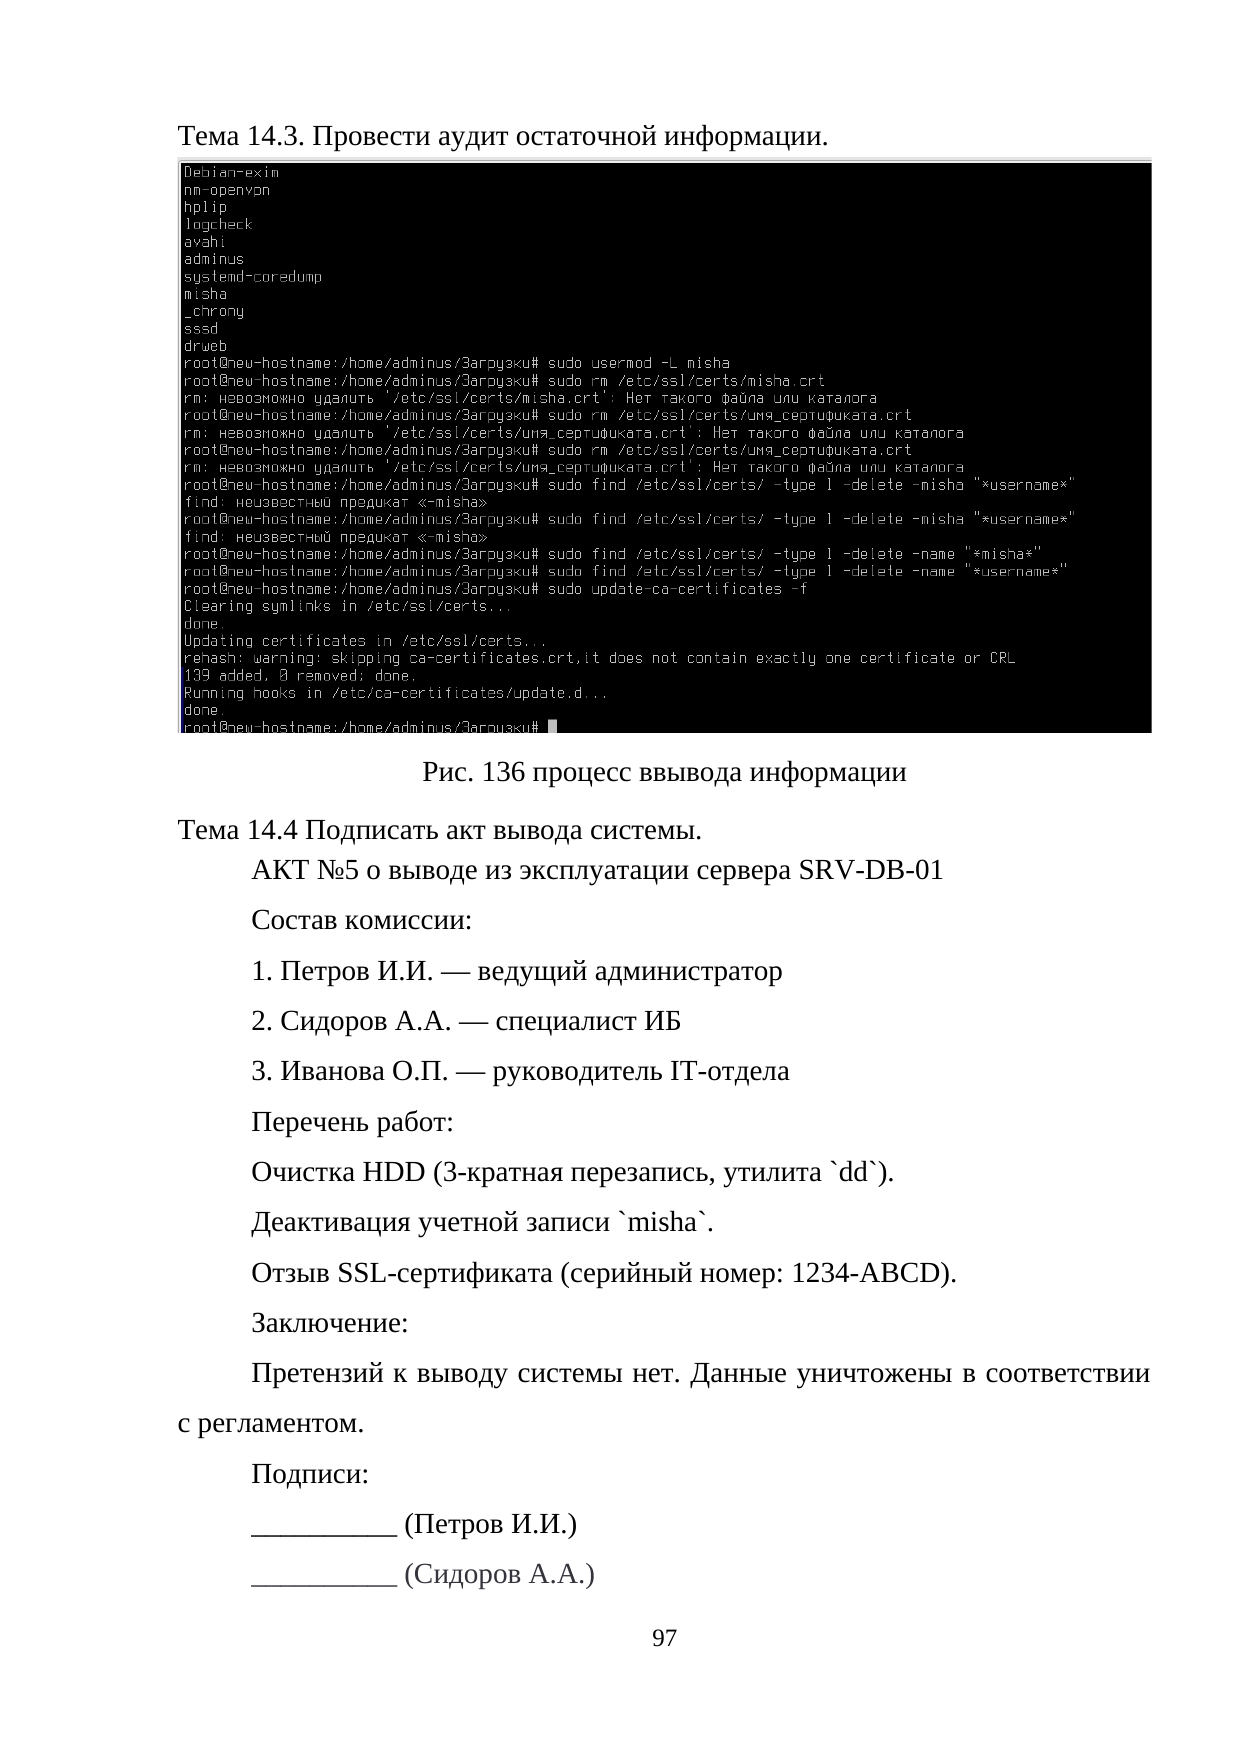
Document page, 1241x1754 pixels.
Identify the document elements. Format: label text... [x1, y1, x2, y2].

text __________ (Сидоров А.А.) [177, 1557, 1152, 1590]
text Отзыв SSL-сертификата (серийный номер: 1234-ABCD). [177, 1255, 1152, 1288]
text АКТ №5 о выводе из эксплуатации сервера SRV-DB-01 [177, 852, 1152, 886]
text Перечень работ: [177, 1104, 1152, 1137]
text __________ (Петров И.И.) [177, 1506, 1152, 1540]
text 2. Сидоров А.А. — специалист ИБ [177, 1003, 1152, 1037]
text 3. Иванова О.П. — руководитель IT-отдела [177, 1053, 1152, 1087]
text Рис. 136 процесс ввывода информации [177, 754, 1152, 787]
text Деактивация учетной записи `misha`. [177, 1204, 1152, 1238]
picture [177, 157, 1152, 733]
text Подписи: [177, 1456, 1152, 1489]
subtitle Тема 14.3. Провести аудит остаточной информации. [177, 118, 1152, 152]
text Заключение: [177, 1305, 1152, 1338]
text Очистка HDD (3-кратная перезапись, утилита `dd`). [177, 1154, 1152, 1188]
text 1. Петров И.И. — ведущий администратор [177, 953, 1152, 986]
subtitle Тема 14.4 Подписать акт вывода системы. [177, 812, 1152, 846]
text Претензий к выводу системы нет. Данные уничтожены в соответствии с регламентом. [177, 1355, 1152, 1439]
text Состав комиссии: [177, 902, 1152, 936]
